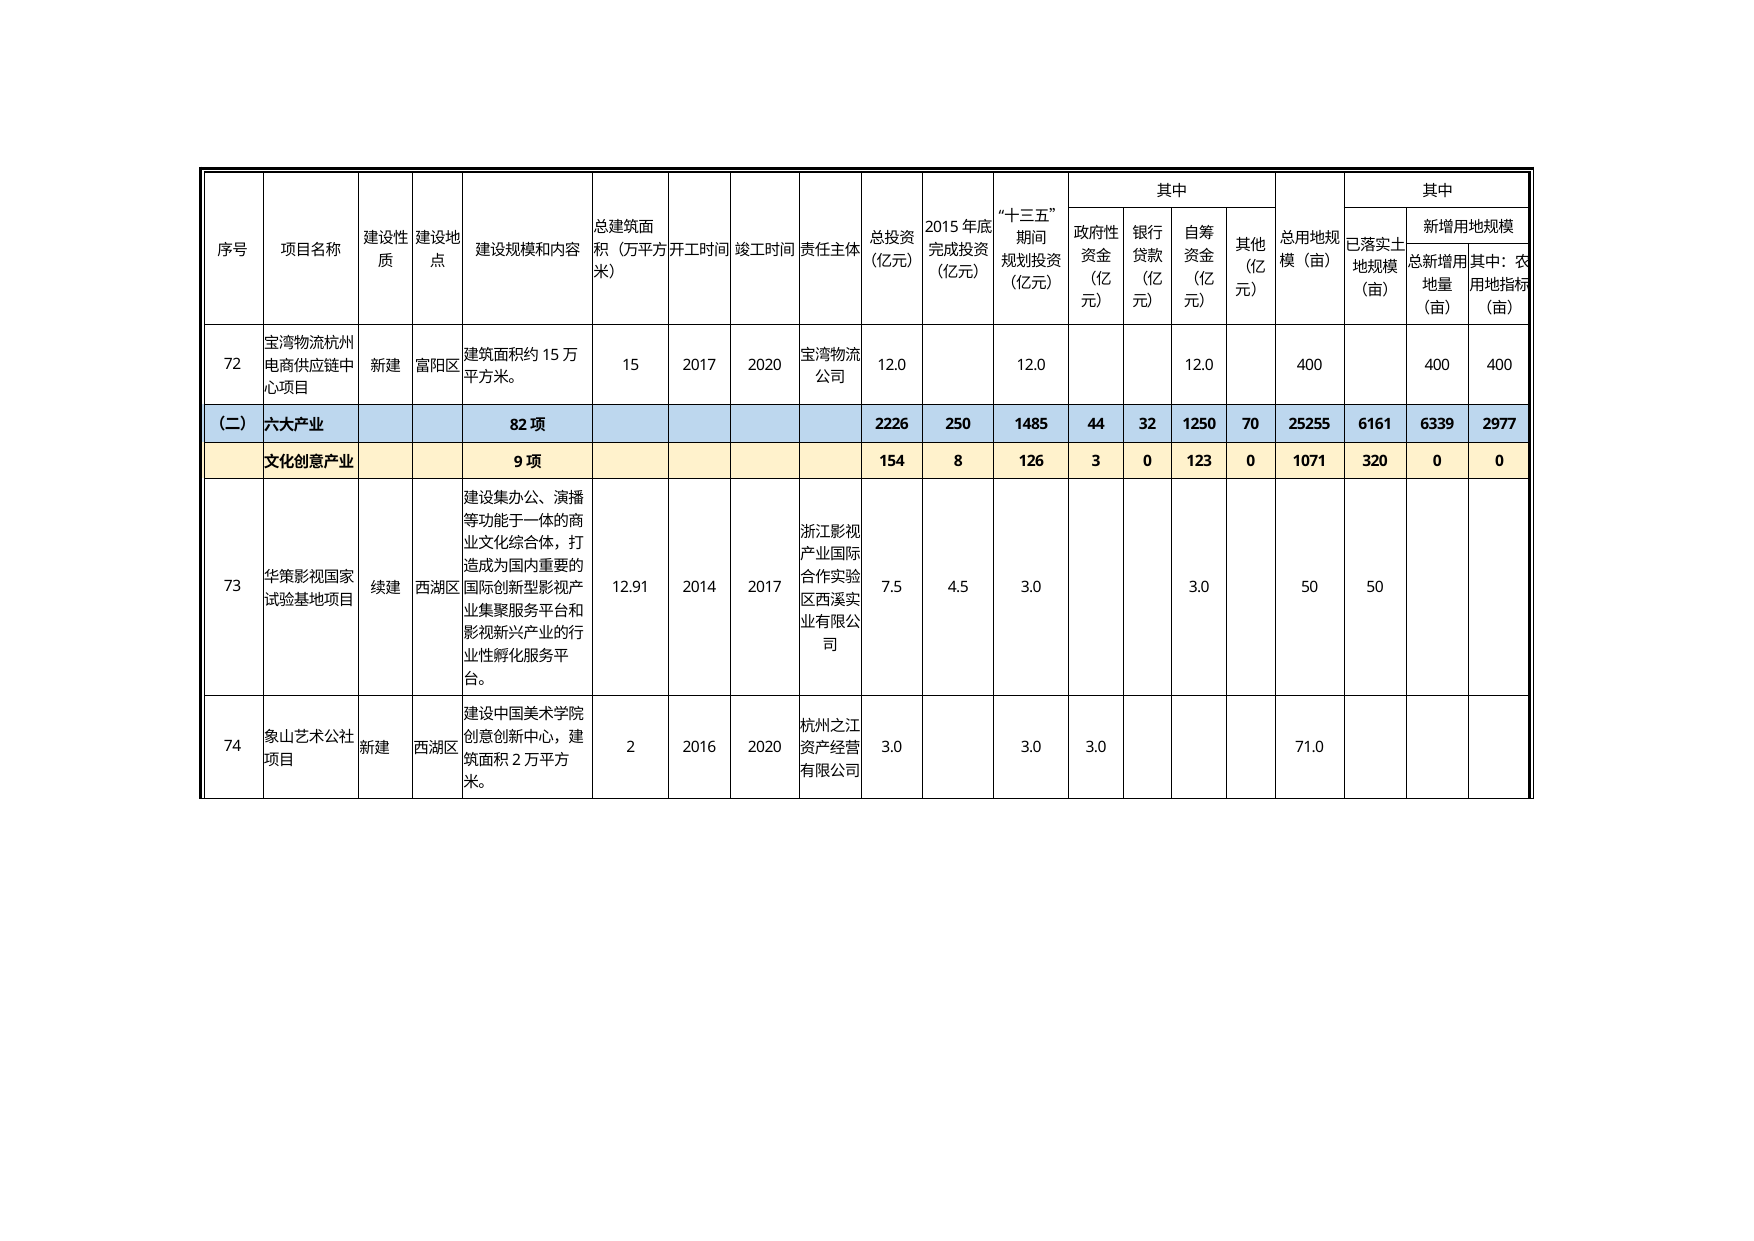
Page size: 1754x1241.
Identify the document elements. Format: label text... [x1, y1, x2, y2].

table_cell [1124, 325, 1171, 404]
table_cell 400 [1407, 325, 1468, 404]
table_cell 2 [593, 696, 668, 798]
table_cell [1469, 479, 1528, 694]
table_cell 72 [205, 325, 263, 404]
table_cell [1469, 696, 1528, 798]
table_cell [800, 443, 861, 478]
table_cell 3.0 [994, 479, 1068, 694]
table_cell 政府性资金 （亿元） [1069, 208, 1123, 323]
table_cell 杭州之江资产经营有限公司 [800, 696, 861, 798]
table_cell （二） [205, 405, 263, 442]
table_cell 建设中国美术学院创意创新中心，建筑面积2万平方米。 [463, 696, 592, 798]
table_cell 华策影视国家试验基地项目 [264, 479, 358, 694]
table_cell 12.0 [862, 325, 922, 404]
table_cell [731, 405, 799, 442]
table_cell 2020 [731, 696, 799, 798]
table_cell 12.0 [994, 325, 1068, 404]
table_cell 自筹 资金 （亿元） [1172, 208, 1226, 323]
table_cell 82项 [463, 405, 592, 442]
table_header “十三五”期间 规划投资 （亿元） [994, 173, 1068, 323]
table_cell 3 [1069, 443, 1123, 478]
table_header 总投资（亿元） [862, 173, 922, 323]
table_cell 2014 [669, 479, 730, 694]
table_cell 15 [593, 325, 668, 404]
table_header 竣工时间 [731, 173, 799, 323]
table_cell 3.0 [994, 696, 1068, 798]
table_cell 浙江影视产业国际合作实验区西溪实业有限公司 [800, 479, 861, 694]
table_cell [923, 696, 993, 798]
table_cell 250 [923, 405, 993, 442]
table_cell 0 [1124, 443, 1171, 478]
table_cell 12.91 [593, 479, 668, 694]
table_cell 320 [1345, 443, 1406, 478]
table_cell 32 [1124, 405, 1171, 442]
table_cell 126 [994, 443, 1068, 478]
table_cell 3.0 [1069, 696, 1123, 798]
table_cell 银行 贷款 （亿元） [1124, 208, 1171, 323]
table_header 项目名称 [264, 173, 358, 323]
table_header 责任主体 [800, 173, 861, 323]
table_cell 12.0 [1172, 325, 1226, 404]
table_cell 新建 [359, 325, 412, 404]
table_cell 2016 [669, 696, 730, 798]
table_cell 70 [1227, 405, 1275, 442]
table_cell 3.0 [1172, 479, 1226, 694]
table_cell [1124, 696, 1171, 798]
table_cell 新建 [359, 696, 412, 798]
table_cell 1250 [1172, 405, 1226, 442]
table_cell [669, 443, 730, 478]
table_cell 象山艺术公社项目 [264, 696, 358, 798]
table_cell [1069, 479, 1123, 694]
table_cell [1227, 696, 1275, 798]
table_cell [1407, 479, 1468, 694]
table_cell 6339 [1407, 405, 1468, 442]
table_cell [593, 443, 668, 478]
table_cell 其他 （亿元） [1227, 208, 1275, 323]
table_cell [359, 405, 412, 442]
table_header 建设性质 [359, 173, 412, 323]
table_header 建设地点 [413, 173, 462, 323]
table_cell 2977 [1469, 405, 1528, 442]
table_header 总用地规模（亩） [1276, 173, 1344, 323]
table_cell 0 [1407, 443, 1468, 478]
table_cell 0 [1227, 443, 1275, 478]
table_cell 西湖区 [413, 479, 462, 694]
table_cell 9项 [463, 443, 592, 478]
table_cell [205, 443, 263, 478]
table_header 开工时间 [669, 173, 730, 323]
table_cell 新增用地规模 [1407, 208, 1528, 243]
table_cell 6161 [1345, 405, 1406, 442]
table_cell [1124, 479, 1171, 694]
table_cell [413, 443, 462, 478]
table_cell 宝湾物流公司 [800, 325, 861, 404]
table_cell 123 [1172, 443, 1226, 478]
table_cell 宝湾物流杭州电商供应链中心项目 [264, 325, 358, 404]
table_cell [1345, 696, 1406, 798]
table_cell [1227, 325, 1275, 404]
table_cell 0 [1469, 443, 1528, 478]
table_cell 续建 [359, 479, 412, 694]
table_cell [359, 443, 412, 478]
table_cell 2017 [731, 479, 799, 694]
table_cell 73 [205, 479, 263, 694]
table_cell [1172, 696, 1226, 798]
table_cell [1069, 325, 1123, 404]
table_cell 400 [1469, 325, 1528, 404]
table_cell 总新增用地量 （亩） [1407, 244, 1468, 323]
table_cell [731, 443, 799, 478]
table_cell 2020 [731, 325, 799, 404]
table_cell 文化创意产业 [264, 443, 358, 478]
table_header 建设规模和内容 [463, 173, 592, 323]
table_cell 8 [923, 443, 993, 478]
table_cell 7.5 [862, 479, 922, 694]
table_cell 富阳区 [413, 325, 462, 404]
table_cell 50 [1345, 479, 1406, 694]
table_cell 建筑面积约15万平方米。 [463, 325, 592, 404]
table_cell [413, 405, 462, 442]
table_cell [1227, 479, 1275, 694]
table_header 2015年底完成投资（亿元） [923, 173, 993, 323]
table_cell [669, 405, 730, 442]
table_cell 1485 [994, 405, 1068, 442]
table_cell 1071 [1276, 443, 1344, 478]
table_cell 25255 [1276, 405, 1344, 442]
table_cell 4.5 [923, 479, 993, 694]
table_cell 154 [862, 443, 922, 478]
table_cell 2017 [669, 325, 730, 404]
table_cell 44 [1069, 405, 1123, 442]
table_cell 71.0 [1276, 696, 1344, 798]
table_cell 其中：农用地指标 （亩） [1469, 244, 1528, 323]
table_header 其中 [1069, 173, 1275, 207]
table_cell 400 [1276, 325, 1344, 404]
table_cell [923, 325, 993, 404]
table_cell 西湖区 [413, 696, 462, 798]
table_header 其中 [1345, 173, 1528, 207]
table_cell 2226 [862, 405, 922, 442]
table_header 总建筑面积（万平方米） [593, 173, 668, 323]
table_header 序号 [205, 173, 263, 323]
table_cell [1345, 325, 1406, 404]
table_cell [1407, 696, 1468, 798]
table_cell 建设集办公、演播等功能于一体的商业文化综合体，打造成为国内重要的国际创新型影视产业集聚服务平台和影视新兴产业的行业性孵化服务平台。 [463, 479, 592, 694]
table_cell [800, 405, 861, 442]
table_cell 50 [1276, 479, 1344, 694]
table_cell 74 [205, 696, 263, 798]
table_cell 六大产业 [264, 405, 358, 442]
table_cell [593, 405, 668, 442]
table_cell 已落实土地规模 （亩） [1345, 208, 1406, 323]
table_cell 3.0 [862, 696, 922, 798]
